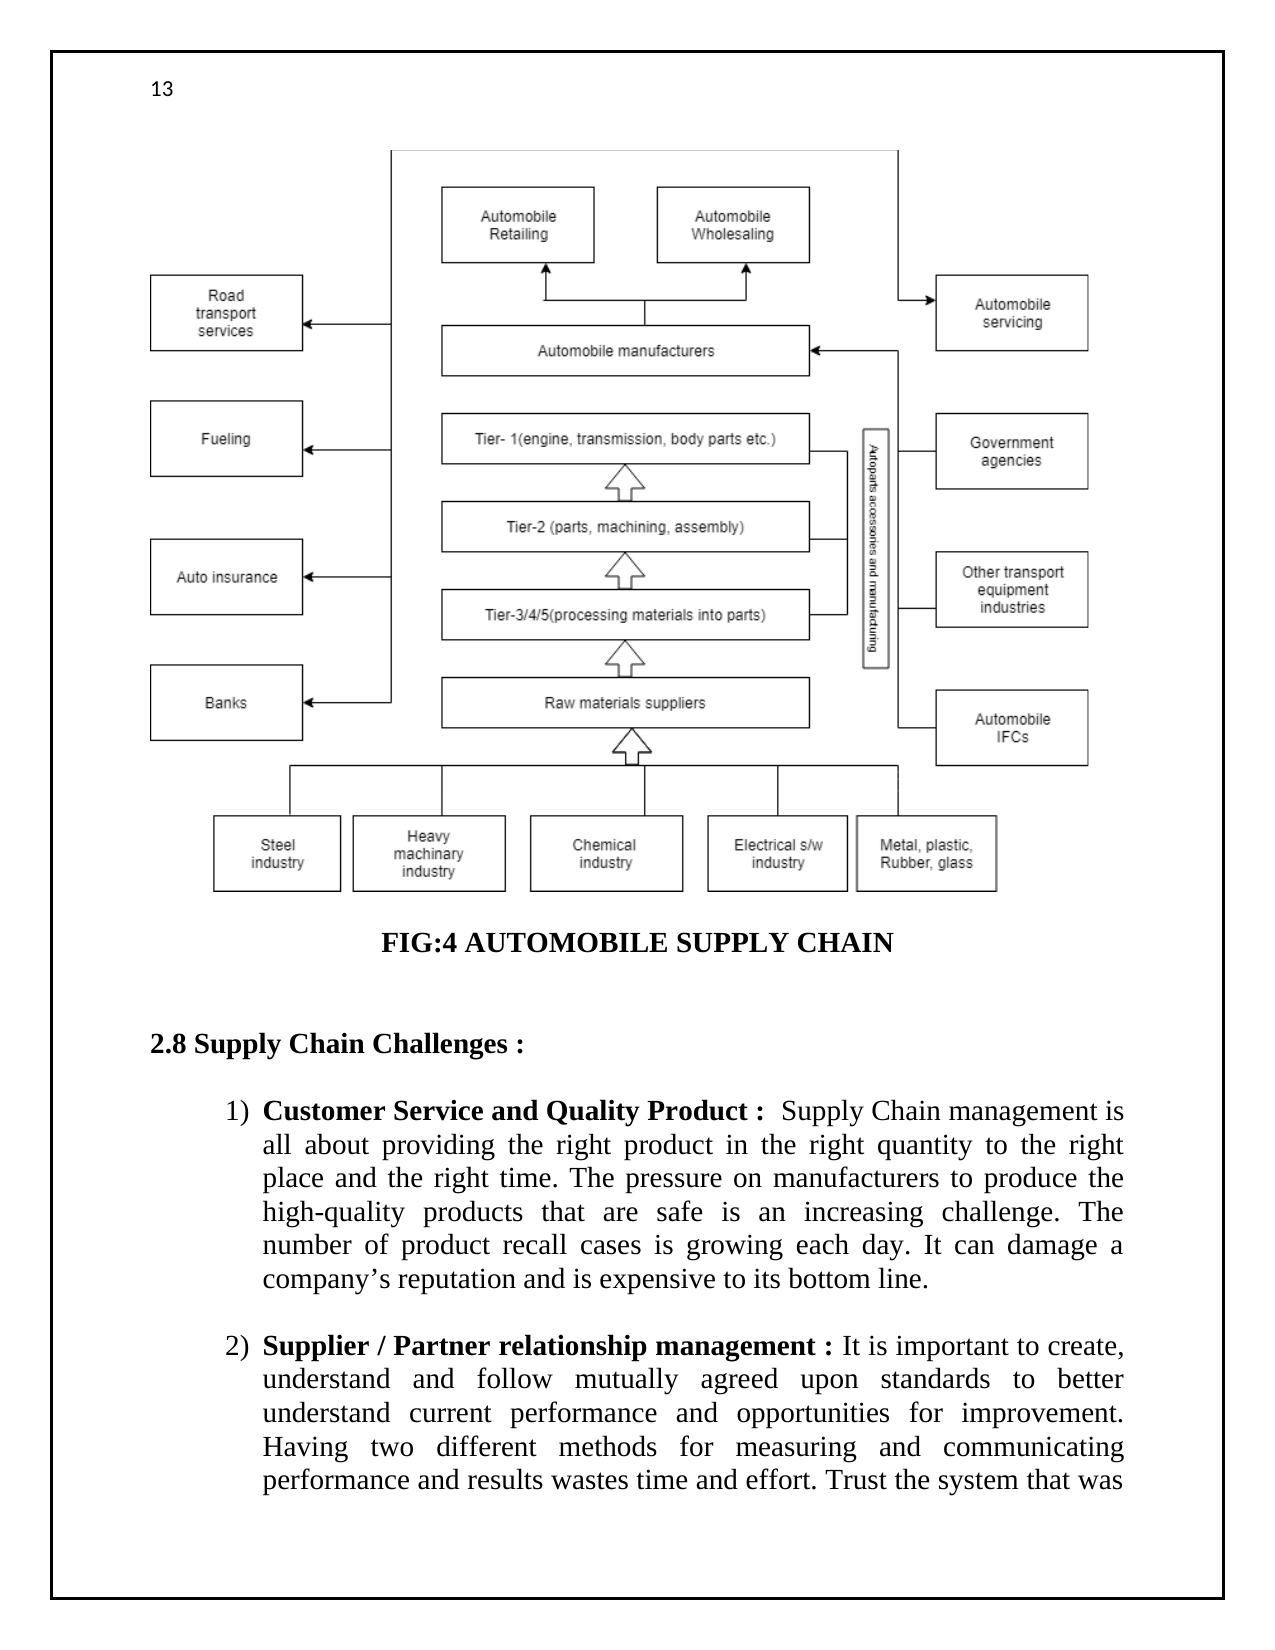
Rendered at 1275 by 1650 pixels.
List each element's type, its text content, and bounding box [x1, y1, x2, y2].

picture [150, 150, 1089, 892]
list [225, 1328, 1125, 1496]
list Customer Service and Quality Product : Supply Chain management is all about providing the right product in the right quantity to the right place and the right time. The pressure on manufacturers to produce the high-quality products that are safe is an increasing challenge. The number of product recall cases is growing each day. It can damage a company’s reputation and is expensive to its bottom line. [225, 1093, 1125, 1294]
text FIG:4 AUTOMOBILE SUPPLY CHAIN [150, 926, 1125, 959]
text 2.8 Supply Chain Challenges : [150, 1026, 1125, 1060]
